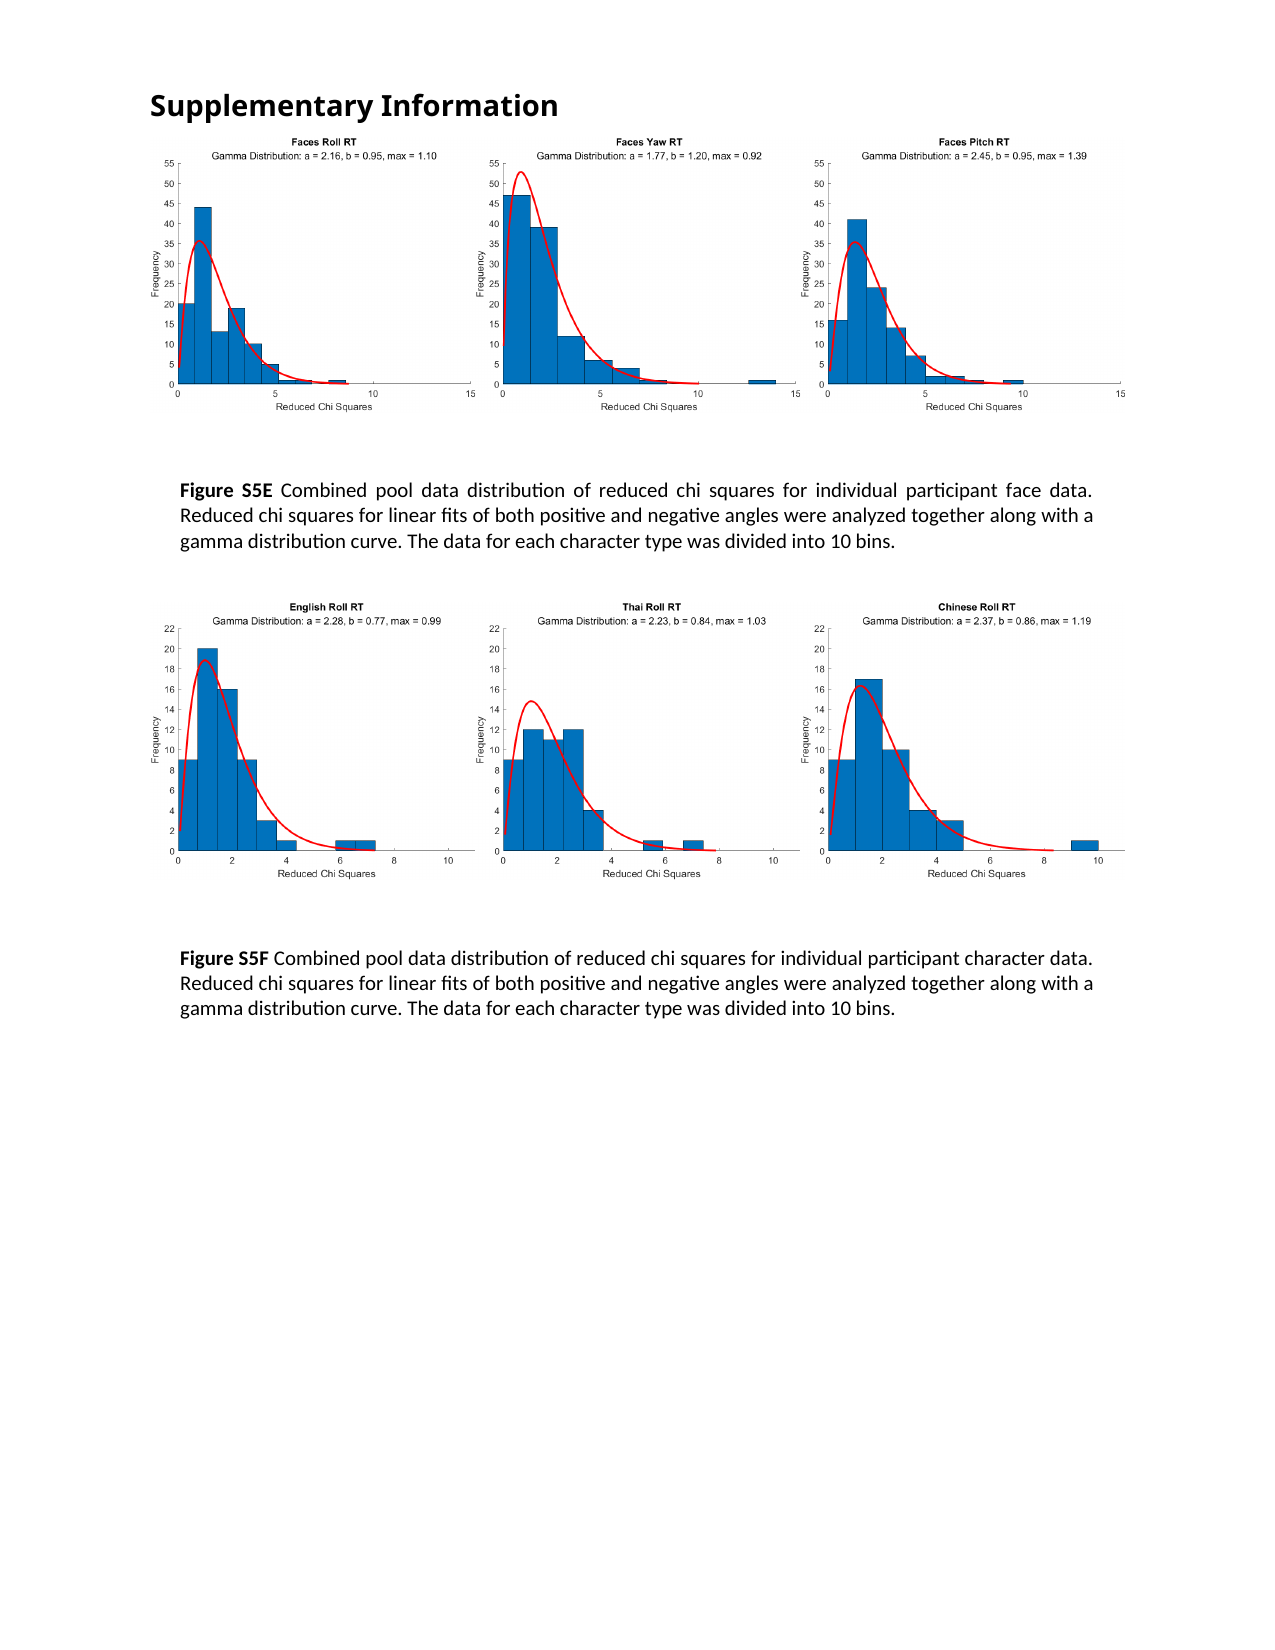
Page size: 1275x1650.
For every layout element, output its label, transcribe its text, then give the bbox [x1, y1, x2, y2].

text Figure S5F Combined pool data distribution of reduced chi squares for individual participant character data. Reduced chi squares for linear fits of both positive and negative angles were analyzed together along with a gamma distribution curve. The data for each character type was divided into 10 bins. [180, 945, 1095, 1021]
text Figure S5E Combined pool data distribution of reduced chi squares for individual participant face data. Reduced chi squares for linear fits of both positive and negative angles were analyzed together along with a gamma distribution curve. The data for each character type was divided into 10 bins. [180, 477, 1095, 553]
